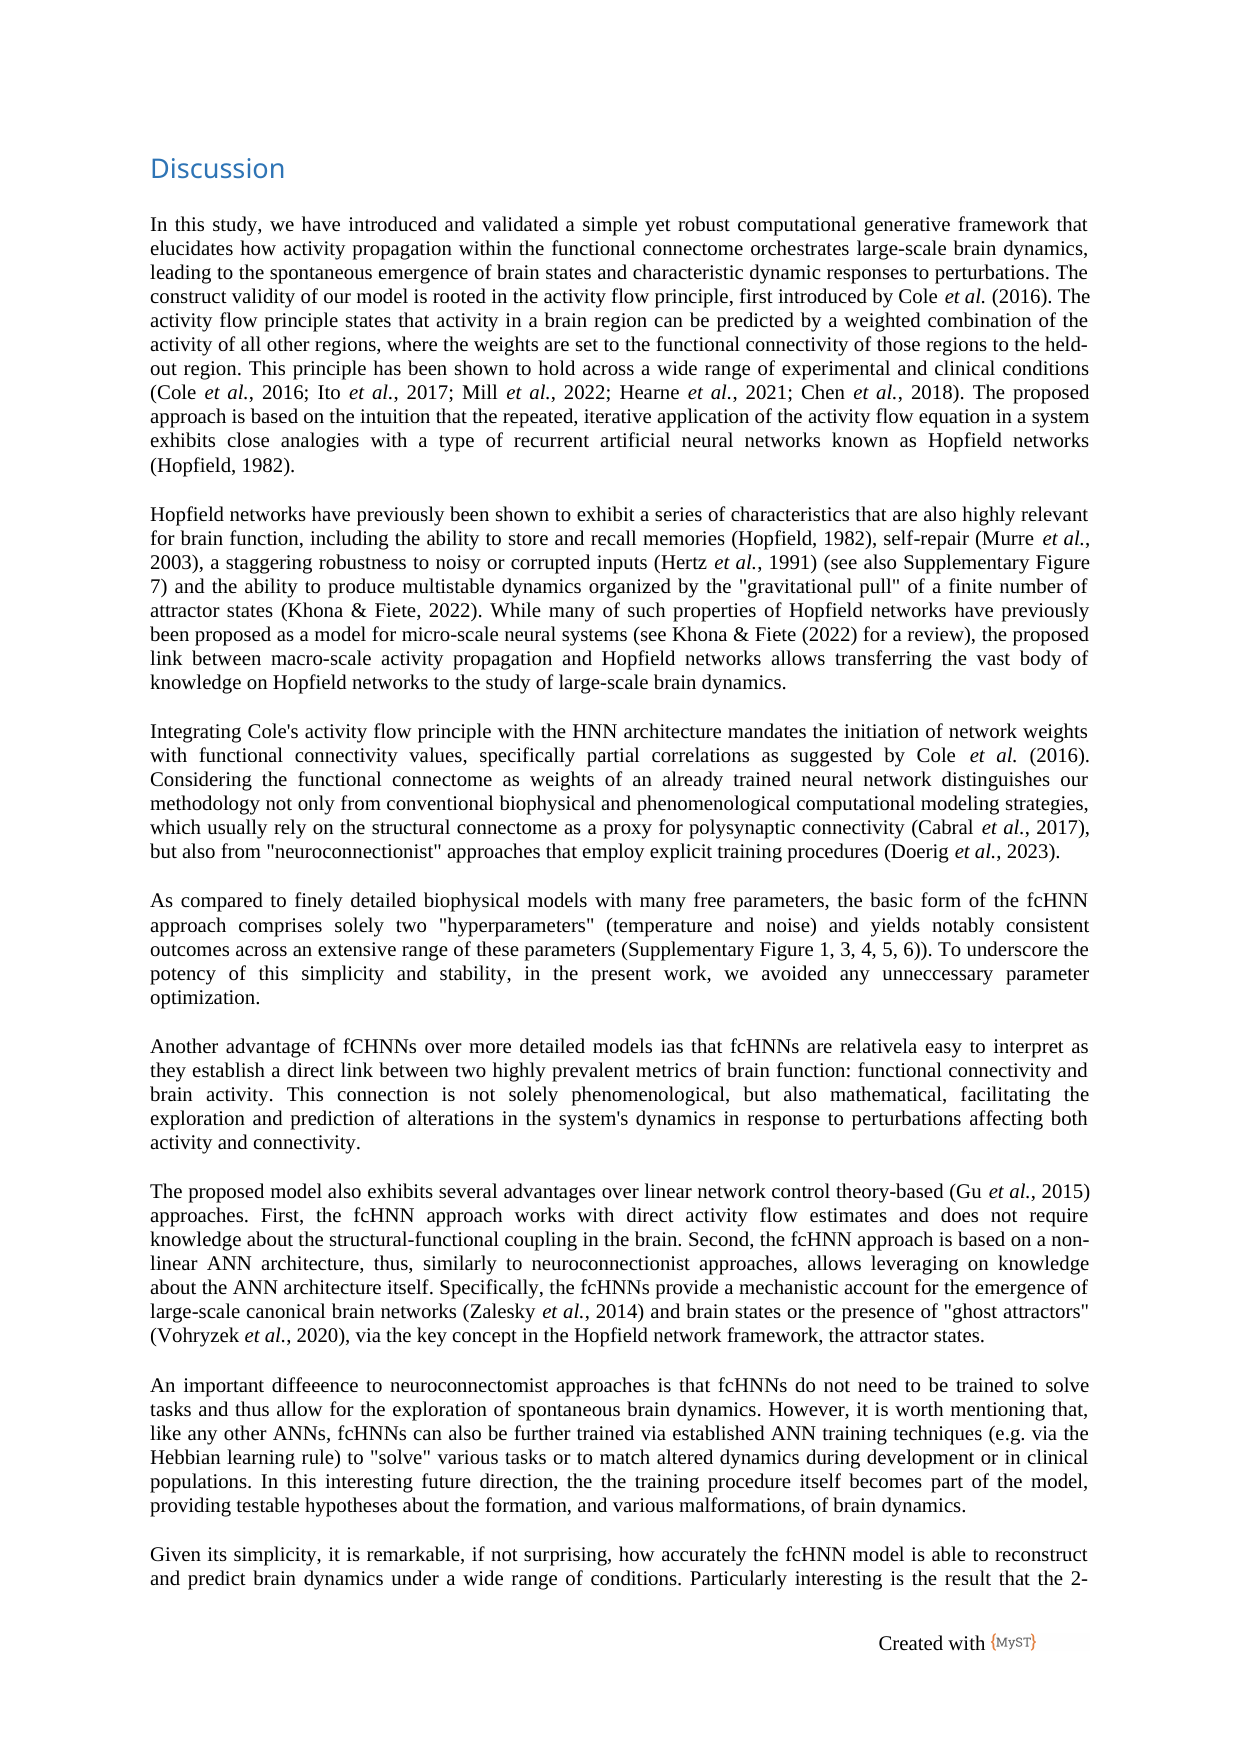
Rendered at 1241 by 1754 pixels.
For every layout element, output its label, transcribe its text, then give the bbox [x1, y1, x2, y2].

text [150, 1542, 1090, 1590]
text Hopfield networks have previously been shown to exhibit a series of characteristics that are also highly relevant for brain function, including the ability to store and recall memories (Hopfield, 1982), self-repair (Murre et al., 2003), a staggering robustness to noisy or corrupted inputs (Hertz et al., 1991) (see also Supplementary Figure 7) and the ability to produce multistable dynamics organized by the "gravitational pull" of a finite number of attractor states (Khona & Fiete, 2022). While many of such properties of Hopfield networks have previously been proposed as a model for micro-scale neural systems (see Khona & Fiete (2022) for a review), the proposed link between macro-scale activity propagation and Hopfield networks allows transferring the vast body of knowledge on Hopfield networks to the study of large-scale brain dynamics. [150, 502, 1090, 694]
subtitle Discussion [150, 150, 1090, 187]
text Another advantage of fCHNNs over more detailed models ias that fcHNNs are relativela easy to interpret as they establish a direct link between two highly prevalent metrics of brain function: functional connectivity and brain activity. This connection is not solely phenomenological, but also mathematical, facilitating the exploration and prediction of alterations in the system's dynamics in response to perturbations affecting both activity and connectivity. [150, 1034, 1090, 1154]
text An important diffeeence to neuroconnectomist approaches is that fcHNNs do not need to be trained to solve tasks and thus allow for the exploration of spontaneous brain dynamics. However, it is worth mentioning that, like any other ANNs, fcHNNs can also be further trained via established ANN training techniques (e.g. via the Hebbian learning rule) to "solve" various tasks or to match altered dynamics during development or in clinical populations. In this interesting future direction, the the training procedure itself becomes part of the model, providing testable hypotheses about the formation, and various malformations, of brain dynamics. [150, 1372, 1090, 1517]
text The proposed model also exhibits several advantages over linear network control theory-based (Gu et al., 2015) approaches. First, the fcHNN approach works with direct activity flow estimates and does not require knowledge about the structural-functional coupling in the brain. Second, the fcHNN approach is based on a non-linear ANN architecture, thus, similarly to neuroconnectionist approaches, allows leveraging on knowledge about the ANN architecture itself. Specifically, the fcHNNs provide a mechanistic account for the emergence of large-scale canonical brain networks (Zalesky et al., 2014) and brain states or the presence of "ghost attractors" (Vohryzek et al., 2020), via the key concept in the Hopfield network framework, the attractor states. [150, 1179, 1090, 1347]
text Integrating Cole's activity flow principle with the HNN architecture mandates the initiation of network weights with functional connectivity values, specifically partial correlations as suggested by Cole et al. (2016). Considering the functional connectome as weights of an already trained neural network distinguishes our methodology not only from conventional biophysical and phenomenological computational modeling strategies, which usually rely on the structural connectome as a proxy for polysynaptic connectivity (Cabral et al., 2017), but also from "neuroconnectionist" approaches that employ explicit training procedures (Doerig et al., 2023). [150, 719, 1090, 863]
picture [990, 1633, 1091, 1651]
text As compared to finely detailed biophysical models with many free parameters, the basic form of the fcHNN approach comprises solely two "hyperparameters" (temperature and noise) and yields notably consistent outcomes across an extensive range of these parameters (Supplementary Figure 1, 3, 4, 5, 6)). To underscore the potency of this simplicity and stability, in the present work, we avoided any unneccessary parameter optimization. [150, 888, 1090, 1009]
text In this study, we have introduced and validated a simple yet robust computational generative framework that elucidates how activity propagation within the functional connectome orchestrates large-scale brain dynamics, leading to the spontaneous emergence of brain states and characteristic dynamic responses to perturbations. The construct validity of our model is rooted in the activity flow principle, first introduced by Cole et al. (2016). The activity flow principle states that activity in a brain region can be predicted by a weighted combination of the activity of all other regions, where the weights are set to the functional connectivity of those regions to the held-out region. This principle has been shown to hold across a wide range of experimental and clinical conditions (Cole et al., 2016; Ito et al., 2017; Mill et al., 2022; Hearne et al., 2021; Chen et al., 2018). The proposed approach is based on the intuition that the repeated, iterative application of the activity flow equation in a system exhibits close analogies with a type of recurrent artificial neural networks known as Hopfield networks (Hopfield, 1982). [150, 212, 1090, 477]
